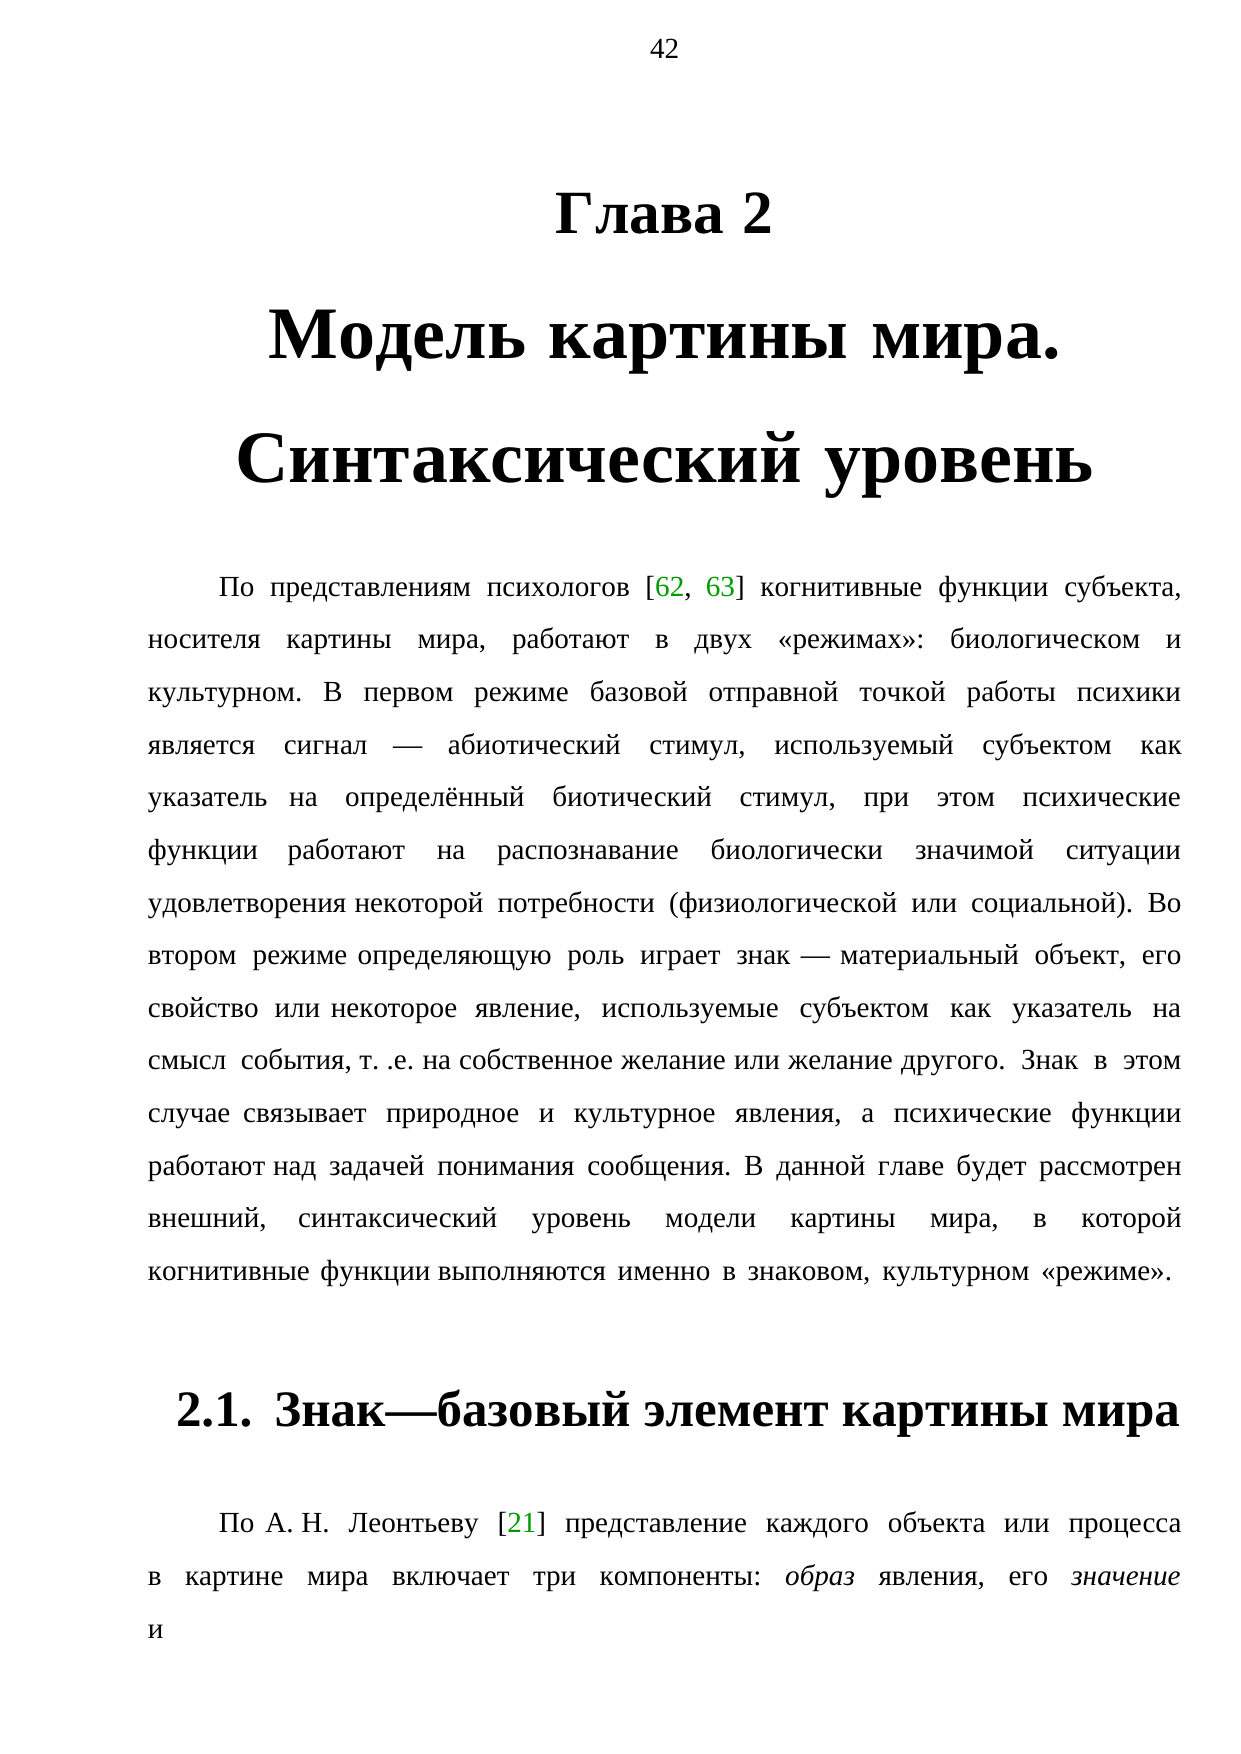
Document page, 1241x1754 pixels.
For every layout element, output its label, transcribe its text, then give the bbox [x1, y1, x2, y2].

text Модель картины мира. Синтаксический уровень [136, 289, 1192, 498]
text Глава 2 [136, 176, 1192, 247]
text По представлениям психологов [62, 63] когнитивные функции субъекта, носителя картины мира, работают в двух «режимах»: биологическом и культурном. В первом режиме базовой отправной точкой работы психики является сигнал — абиотический стимул, используемый субъектом как указатель на определённый биотический стимул, при этом психические функции работают на распознавание биологически значимой ситуации удовлетворения некоторой потребности (физиологической или социальной). Во втором режиме определяющую роль играет знак — материальный объект, его свойство или некоторое явление, используемые субъектом как указатель на смысл события, т. .е. на собственное желание или желание другого. Знак в этом случае связывает природное и культурное явления, а психические функции работают над задачей понимания сообщения. В данной главе будет рассмотрен внешний, синтаксический уровень модели картины мира, в которой когнитивные функции выполняются именно в знаковом, культурном «режиме». [148, 569, 1181, 1286]
text По А. Н. Леонтьеву [21] представление каждого объекта или процесса в картине мира включает три компоненты: образ явления, его значение и [148, 1506, 1181, 1644]
subtitle Знак—базовый элемент картины мира [163, 1379, 1192, 1438]
